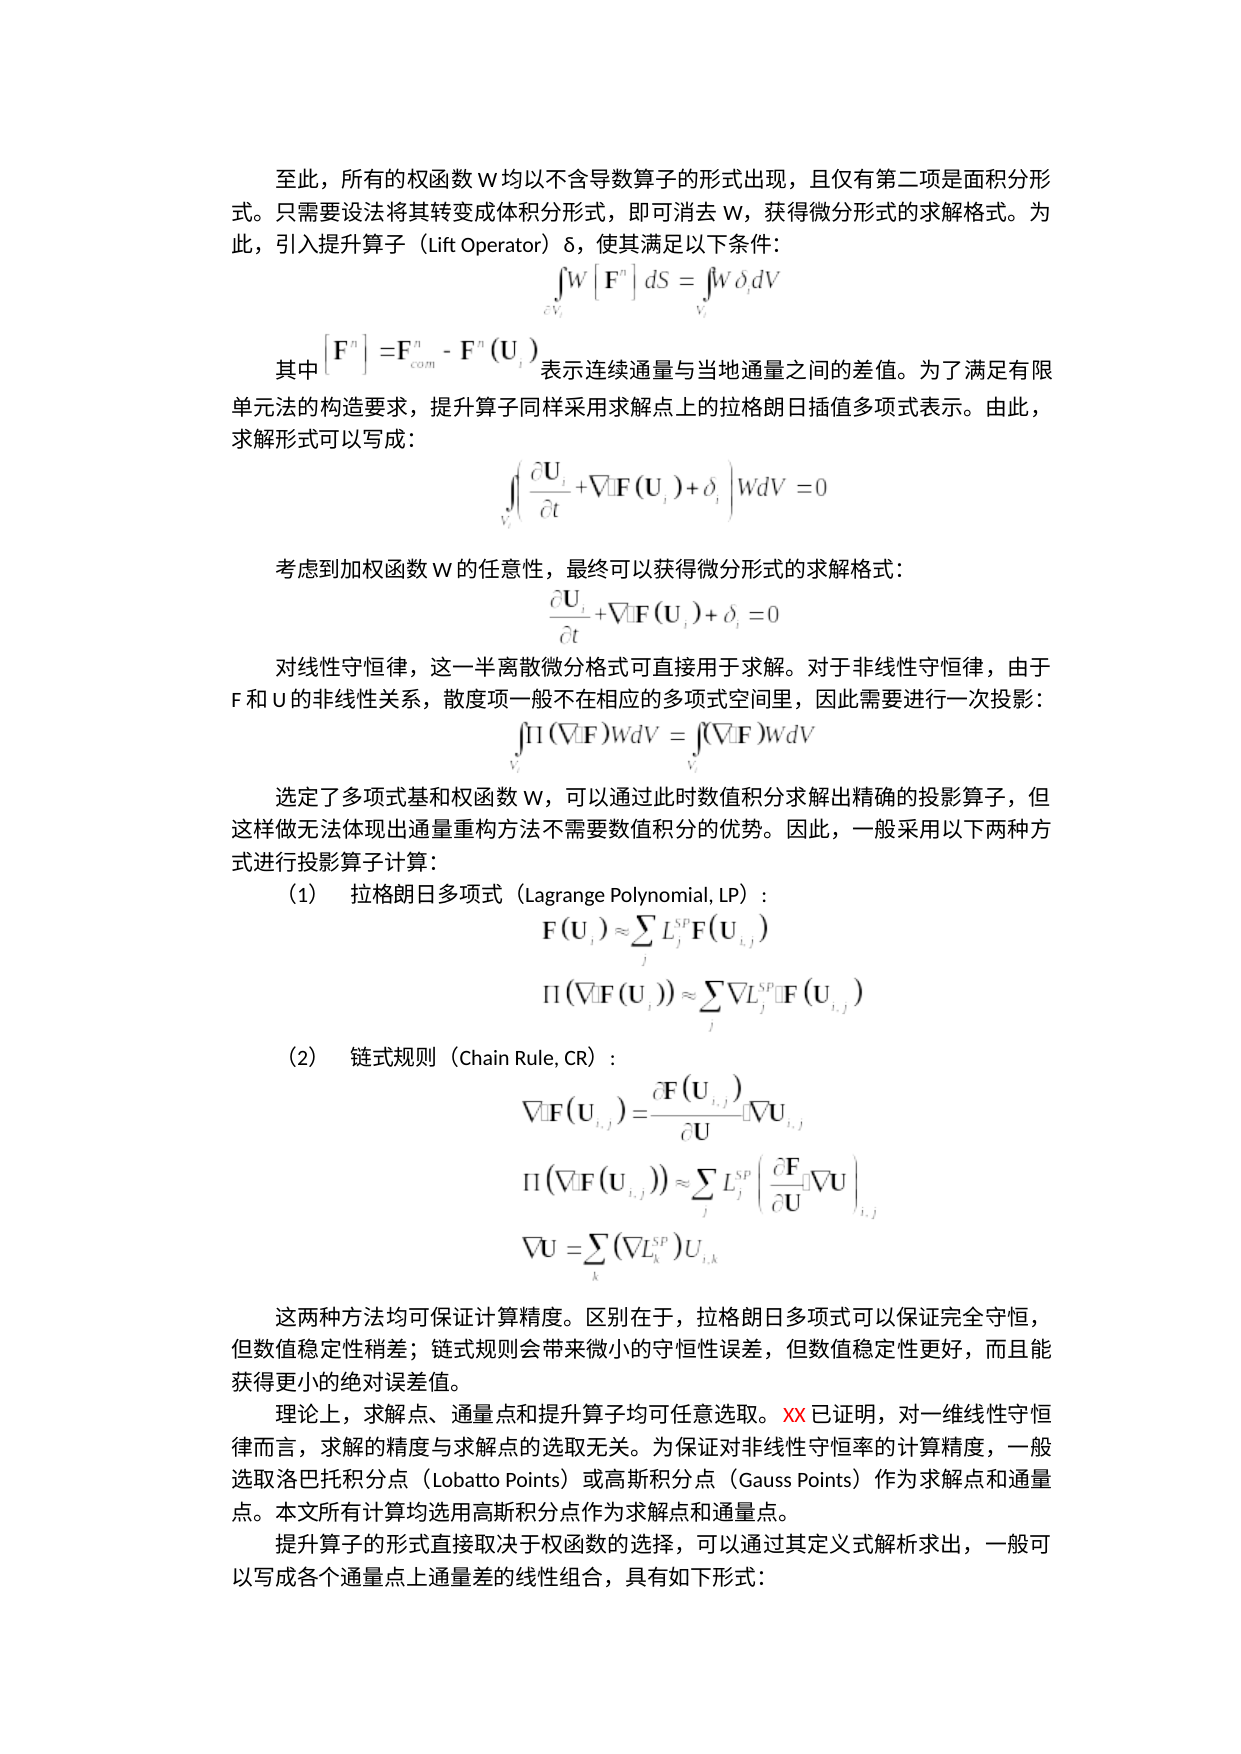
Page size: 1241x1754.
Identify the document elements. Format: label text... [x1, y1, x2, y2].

text 提升算子的形式直接取决于权函数的选择，可以通过其定义式解析求出，一般可以写成各个通量点上通量差的线性组合，具有如下形式： [231, 1527, 1053, 1592]
text 这两种方法均可保证计算精度。区别在于，拉格朗日多项式可以保证完全守恒，但数值稳定性稍差；链式规则会带来微小的守恒性误差，但数值稳定性更好，而且能获得更小的绝对误差值。 [231, 1299, 1053, 1397]
list 拉格朗日多项式（Lagrange Polynomial, LP）: [275, 877, 1053, 909]
text 对线性守恒律，这一半离散微分格式可直接用于求解。对于非线性守恒律，由于F和U的非线性关系，散度项一般不在相应的多项式空间里，因此需要进行一次投影： [231, 649, 1053, 714]
text 理论上，求解点、通量点和提升算子均可任意选取。XX已证明，对一维线性守恒律而言，求解的精度与求解点的选取无关。为保证对非线性守恒率的计算精度，一般选取洛巴托积分点（Lobatto Points）或高斯积分点（Gauss Points）作为求解点和通量点。本文所有计算均选用高斯积分点作为求解点和通量点。 [231, 1397, 1053, 1527]
text 至此，所有的权函数W均以不含导数算子的形式出现，且仅有第二项是面积分形式。只需要设法将其转变成体积分形式，即可消去W，获得微分形式的求解格式。为此，引入提升算子（Lift Operator）δ，使其满足以下条件： [231, 162, 1053, 259]
text 其中表示连续通量与当地通量之间的差值。为了满足有限单元法的构造要求，提升算子同样采用求解点上的拉格朗日插值多项式表示。由此，求解形式可以写成： [231, 324, 1053, 454]
text 考虑到加权函数W的任意性，最终可以获得微分形式的求解格式： [231, 552, 1053, 584]
list 链式规则（Chain Rule, CR）: [275, 1039, 1053, 1072]
text 选定了多项式基和权函数W，可以通过此时数值积分求解出精确的投影算子，但这样做无法体现出通量重构方法不需要数值积分的优势。因此，一般采用以下两种方式进行投影算子计算： [231, 779, 1053, 877]
